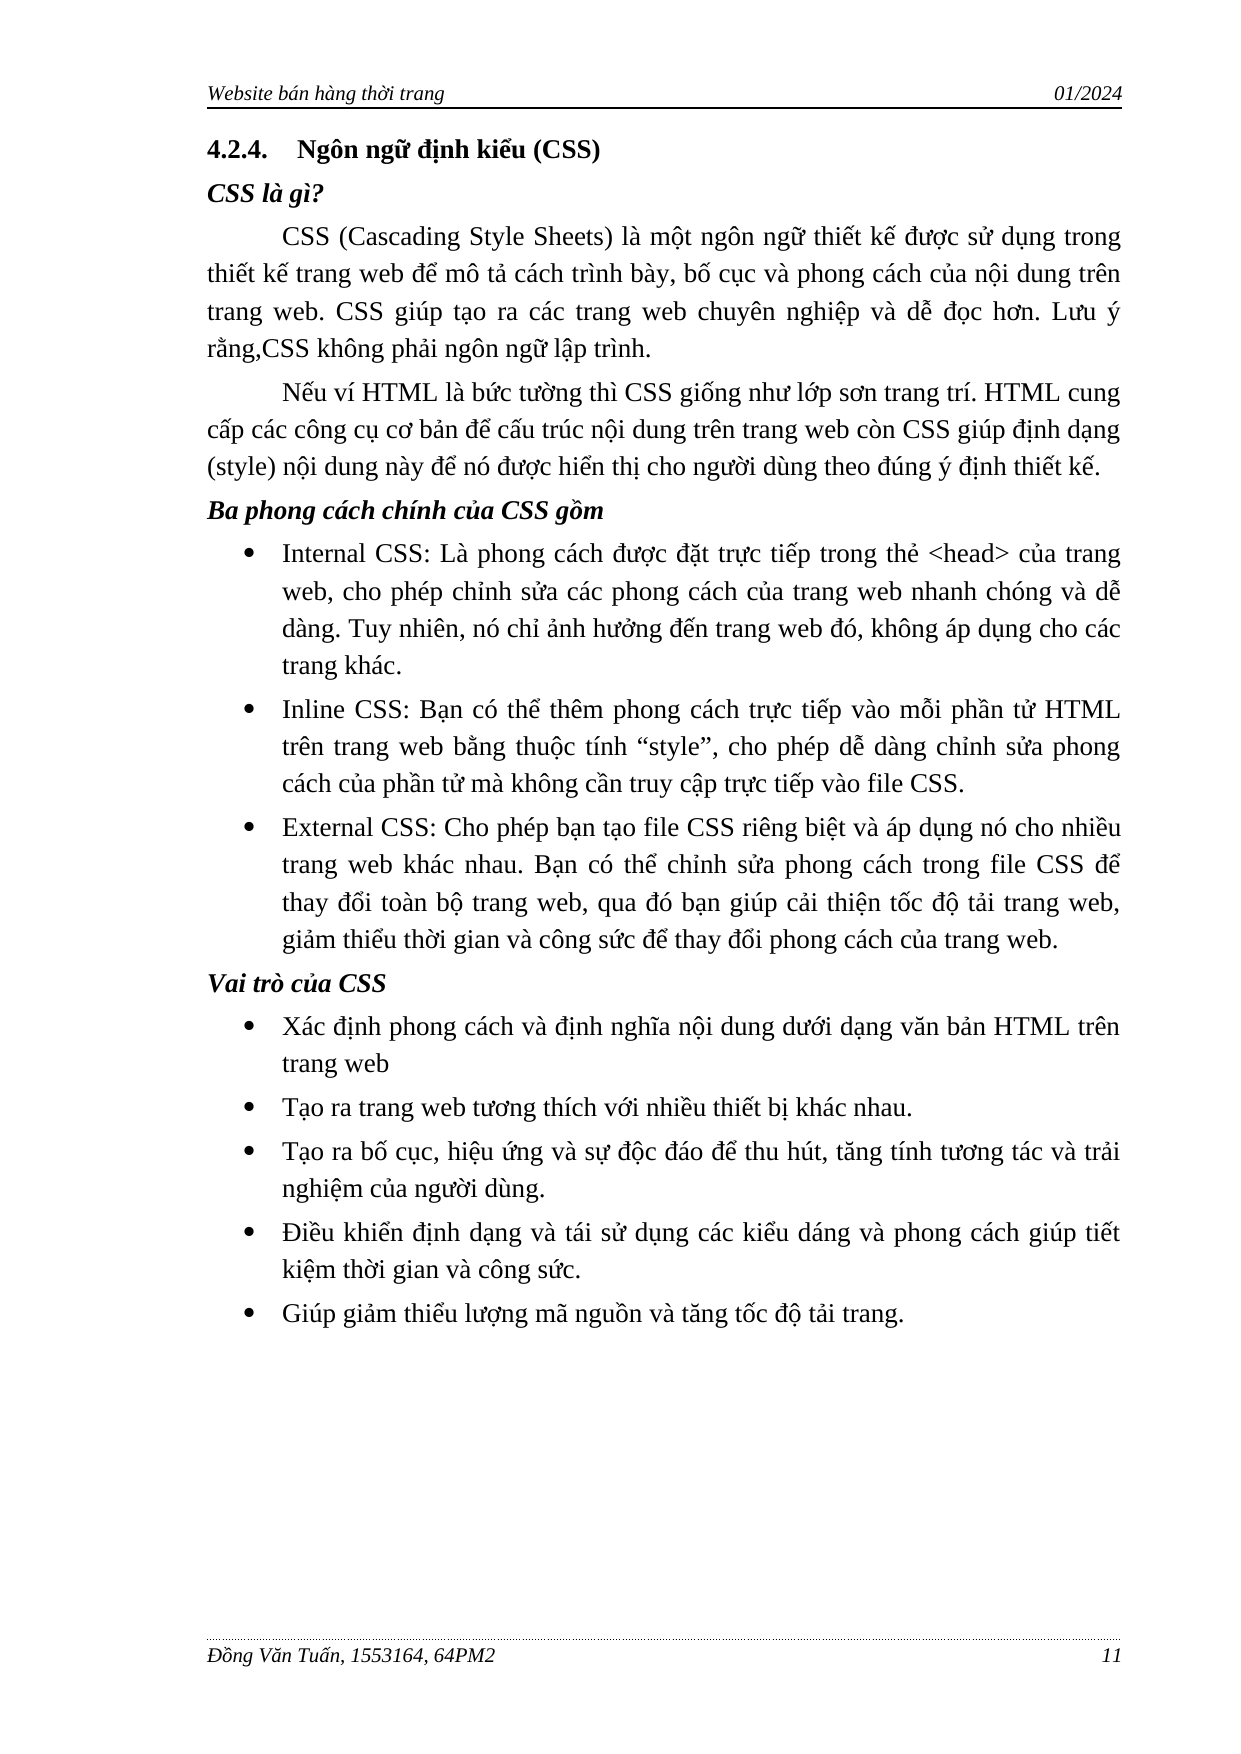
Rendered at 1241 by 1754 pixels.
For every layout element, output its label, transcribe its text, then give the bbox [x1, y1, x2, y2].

list Xác định phong cách và định nghĩa nội dung dưới dạng văn bản HTML trên trang web [244, 1010, 1122, 1079]
text Vai trò của CSS [207, 967, 1122, 998]
list Tạo ra bố cục, hiệu ứng và sự độc đáo để thu hút, tăng tính tương tác và trải nghiệm của người dùng. [244, 1135, 1122, 1203]
list Điều khiển định dạng và tái sử dụng các kiểu dáng và phong cách giúp tiết kiệm thời gian và công sức. [244, 1216, 1122, 1284]
list External CSS: Cho phép bạn tạo file CSS riêng biệt và áp dụng nó cho nhiều trang web khác nhau. Bạn có thể chỉnh sửa phong cách trong file CSS để thay đổi toàn bộ trang web, qua đó bạn giúp cải thiện tốc độ tải trang web, giảm thiểu thời gian và công sức để thay đổi phong cách của trang web. [244, 811, 1122, 954]
text Nếu ví HTML là bức tường thì CSS giống như lớp sơn trang trí. HTML cung cấp các công cụ cơ bản để cấu trúc nội dung trên trang web còn CSS giúp định dạng (style) nội dung này để nó được hiển thị cho người dùng theo đúng ý định thiết kế. [207, 376, 1122, 481]
text Ba phong cách chính của CSS gồm [207, 494, 1122, 525]
list Giúp giảm thiểu lượng mã nguồn và tăng tốc độ tải trang. [244, 1297, 1122, 1328]
list Inline CSS: Bạn có thể thêm phong cách trực tiếp vào mỗi phần tử HTML trên trang web bằng thuộc tính “style”, cho phép dễ dàng chỉnh sửa phong cách của phần tử mà không cần truy cập trực tiếp vào file CSS. [244, 693, 1122, 799]
subtitle Ngôn ngữ định kiểu (CSS) [207, 133, 1122, 164]
text CSS (Cascading Style Sheets) là một ngôn ngữ thiết kế được sử dụng trong thiết kế trang web để mô tả cách trình bày, bố cục và phong cách của nội dung trên trang web. CSS giúp tạo ra các trang web chuyên nghiệp và dễ đọc hơn. Lưu ý rằng,CSS không phải ngôn ngữ lập trình. [207, 220, 1122, 363]
text CSS là gì? [207, 177, 1122, 208]
list Tạo ra trang web tương thích với nhiều thiết bị khác nhau. [244, 1091, 1122, 1122]
list Internal CSS: Là phong cách được đặt trực tiếp trong thẻ <head> của trang web, cho phép chỉnh sửa các phong cách của trang web nhanh chóng và dễ dàng. Tuy nhiên, nó chỉ ảnh hưởng đến trang web đó, không áp dụng cho các trang khác. [244, 537, 1122, 681]
